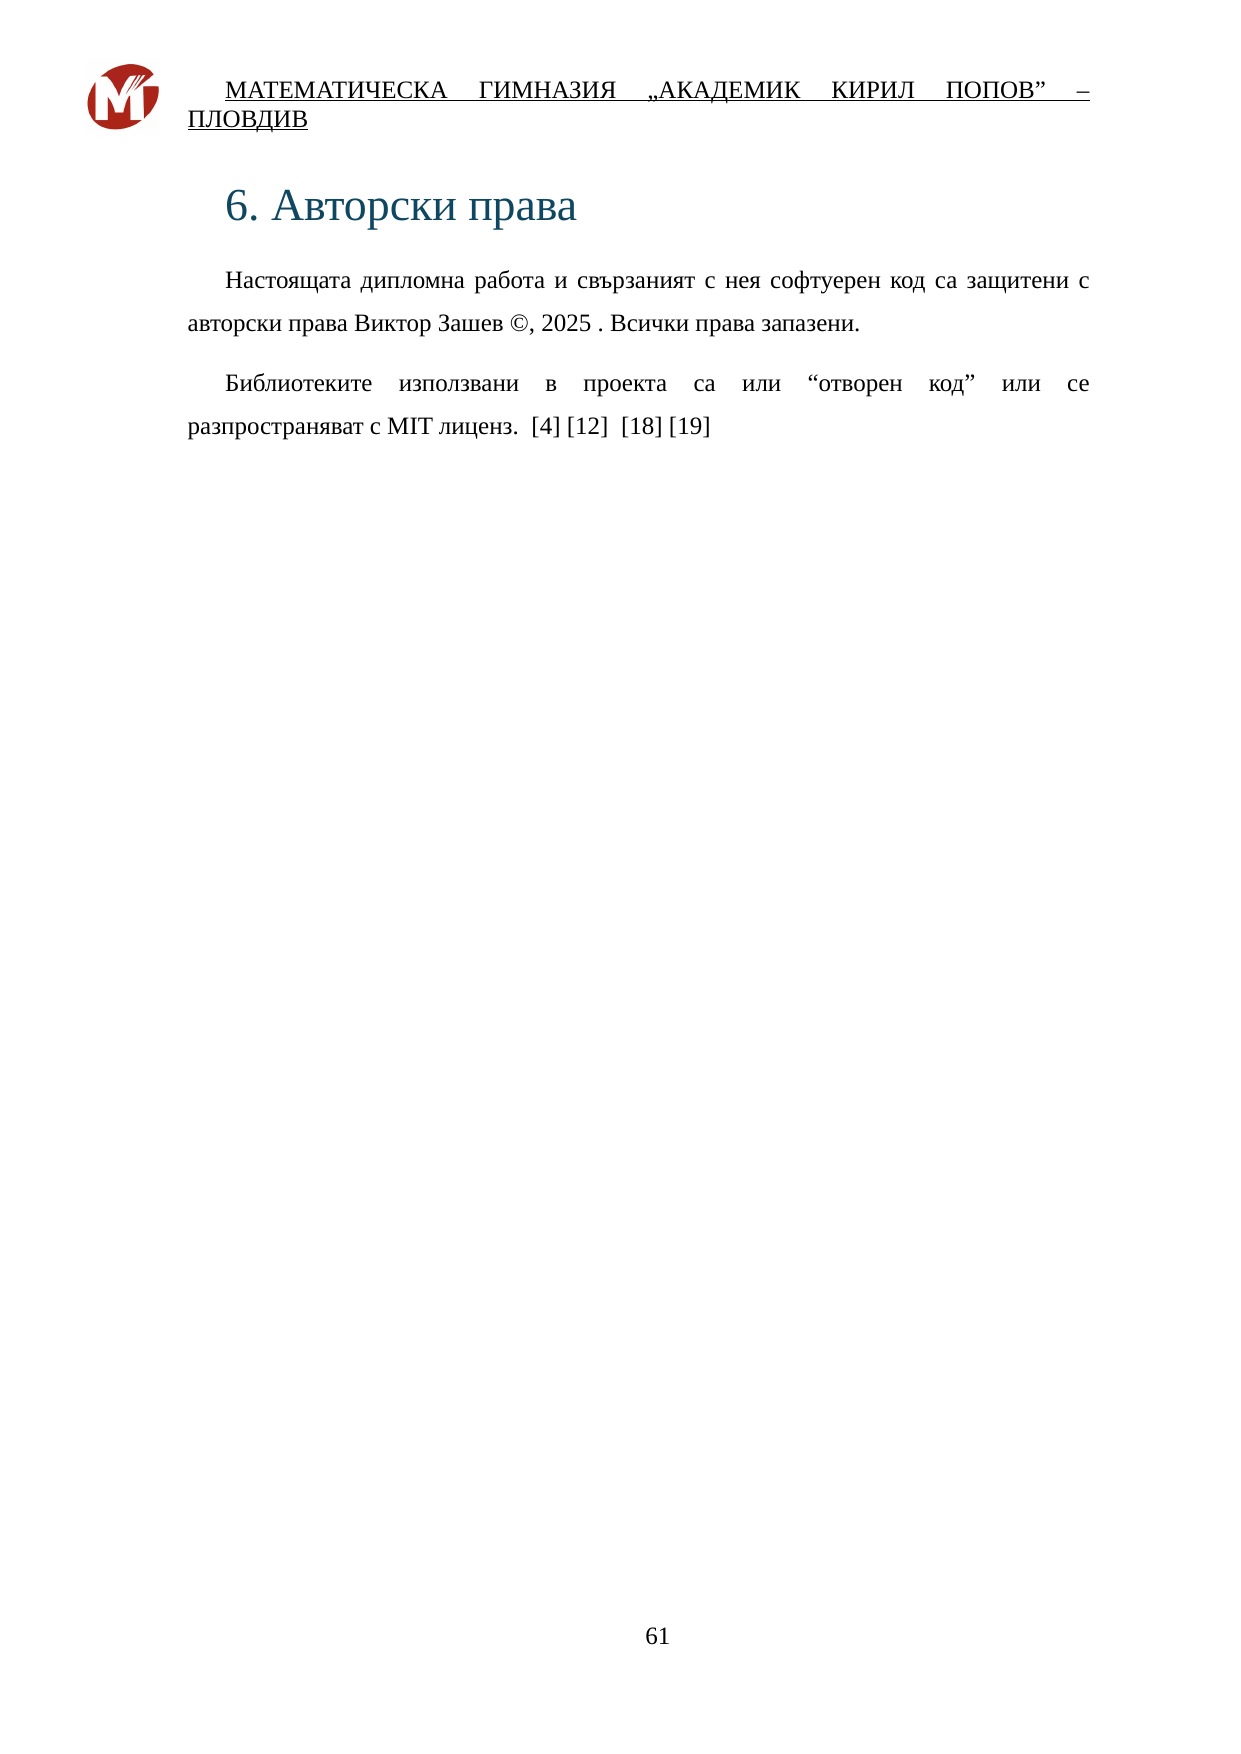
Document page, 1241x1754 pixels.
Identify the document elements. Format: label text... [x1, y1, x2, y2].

picture [83, 58, 162, 137]
text Библиотеките използвани в проекта са или “отворен код” или се разпространяват с MIT лиценз. [187, 368, 1090, 440]
text Настоящата дипломна работа и свързаният с нея софтуерен код са защитени с авторски права Виктор Зашев ©, 2025 . Всички права запазени. [187, 265, 1090, 337]
subtitle 6. Авторски права [187, 178, 1090, 231]
